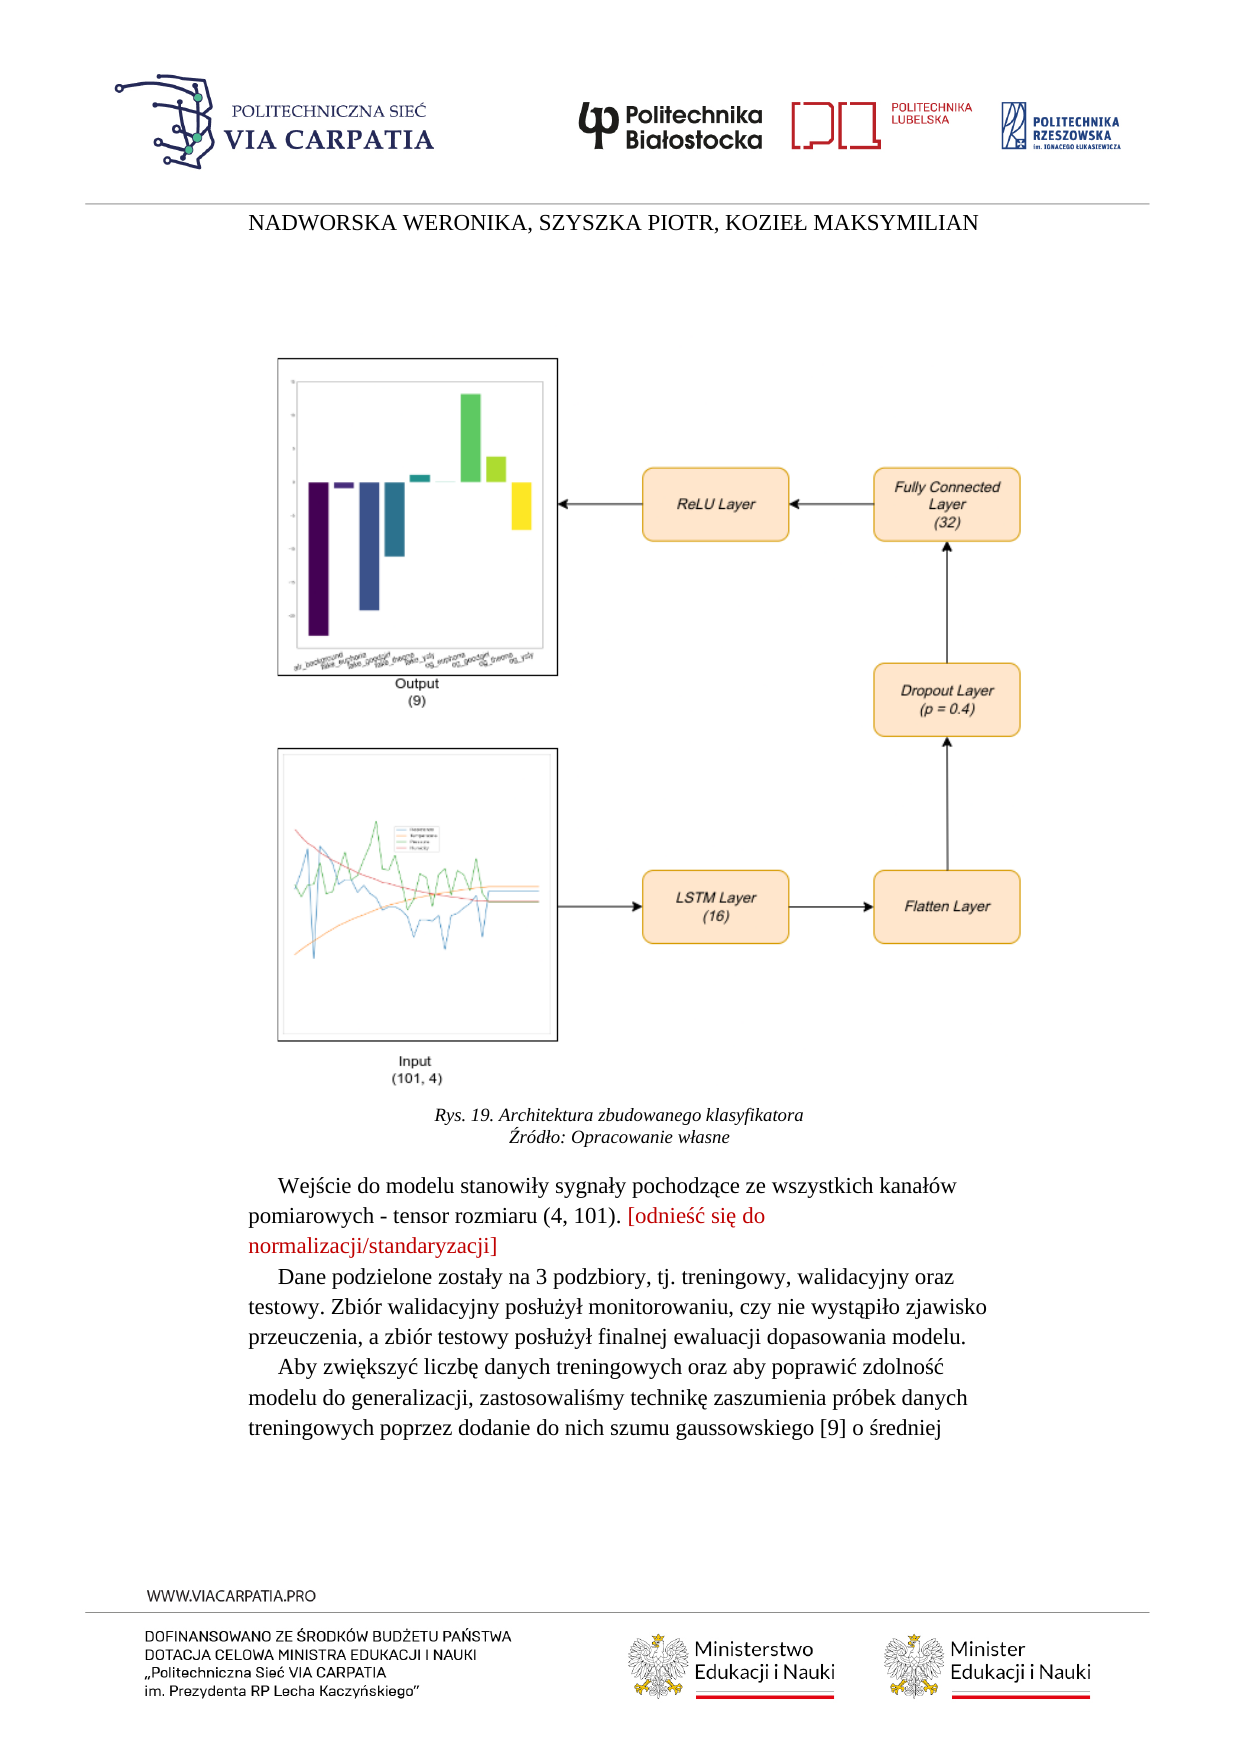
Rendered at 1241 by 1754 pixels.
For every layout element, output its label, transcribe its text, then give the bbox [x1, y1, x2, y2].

text Rys. 19. Architektura zbudowanego klasyfikatora Źródło: Opracowanie własne [248, 1104, 992, 1147]
text Dane podzielone zostały na 3 podzbiory, tj. treningowy, walidacyjny oraz testowy. Zbiór walidacyjny posłużył monitorowaniu, czy nie wystąpiło zjawisko przeuczenia, a zbiór testowy posłużył finalnej ewaluacji dopasowania modelu. [248, 1263, 992, 1349]
picture [0, 2, 1237, 1754]
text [248, 1353, 992, 1440]
text Wejście do modelu stanowiły sygnały pochodzące ze wszystkich kanałów pomiarowych - tensor rozmiaru (4, 101). [odnieść się do normalizacji/standaryzacji] [248, 1172, 992, 1259]
